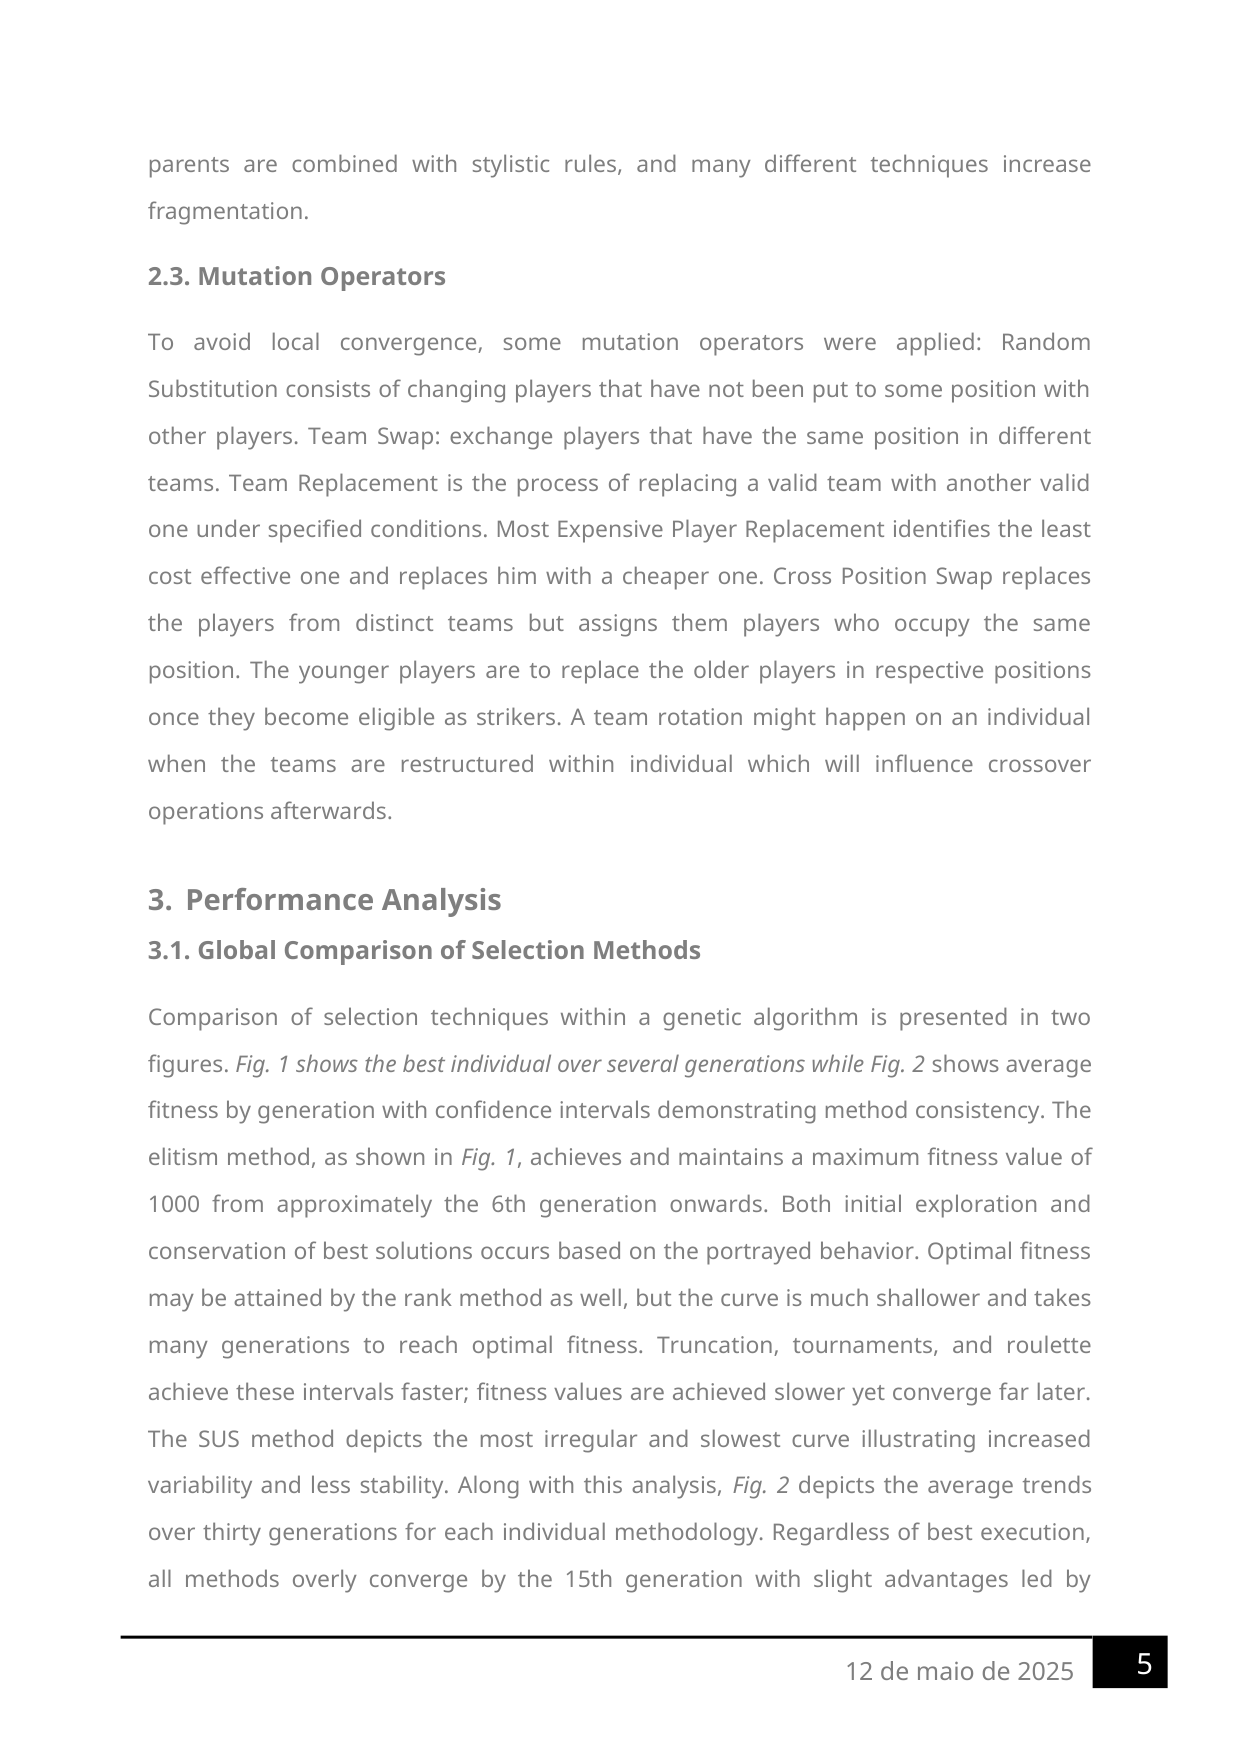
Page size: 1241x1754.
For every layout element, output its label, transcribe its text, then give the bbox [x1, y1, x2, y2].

text 3.1. Global Comparison of Selection Methods [148, 933, 1092, 967]
text To avoid local convergence, some mutation operators were applied: Random Substitution consists of changing players that have not been put to some position with other players. Team Swap: exchange players that have the same position in different teams. Team Replacement is the process of replacing a valid team with another valid one under specified conditions. Most Expensive Player Replacement identifies the least cost effective one and replaces him with a cheaper one. Cross Position Swap replaces the players from distinct teams but assigns them players who occupy the same position. The younger players are to replace the older players in respective positions once they become eligible as strikers. A team rotation might happen on an individual when the teams are restructured within individual which will influence crossover operations afterwards. [148, 326, 1092, 826]
text 2.3. Mutation Operators [148, 258, 1092, 292]
subtitle Performance Analysis [148, 879, 1092, 919]
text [148, 148, 1092, 226]
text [148, 1001, 1092, 1594]
